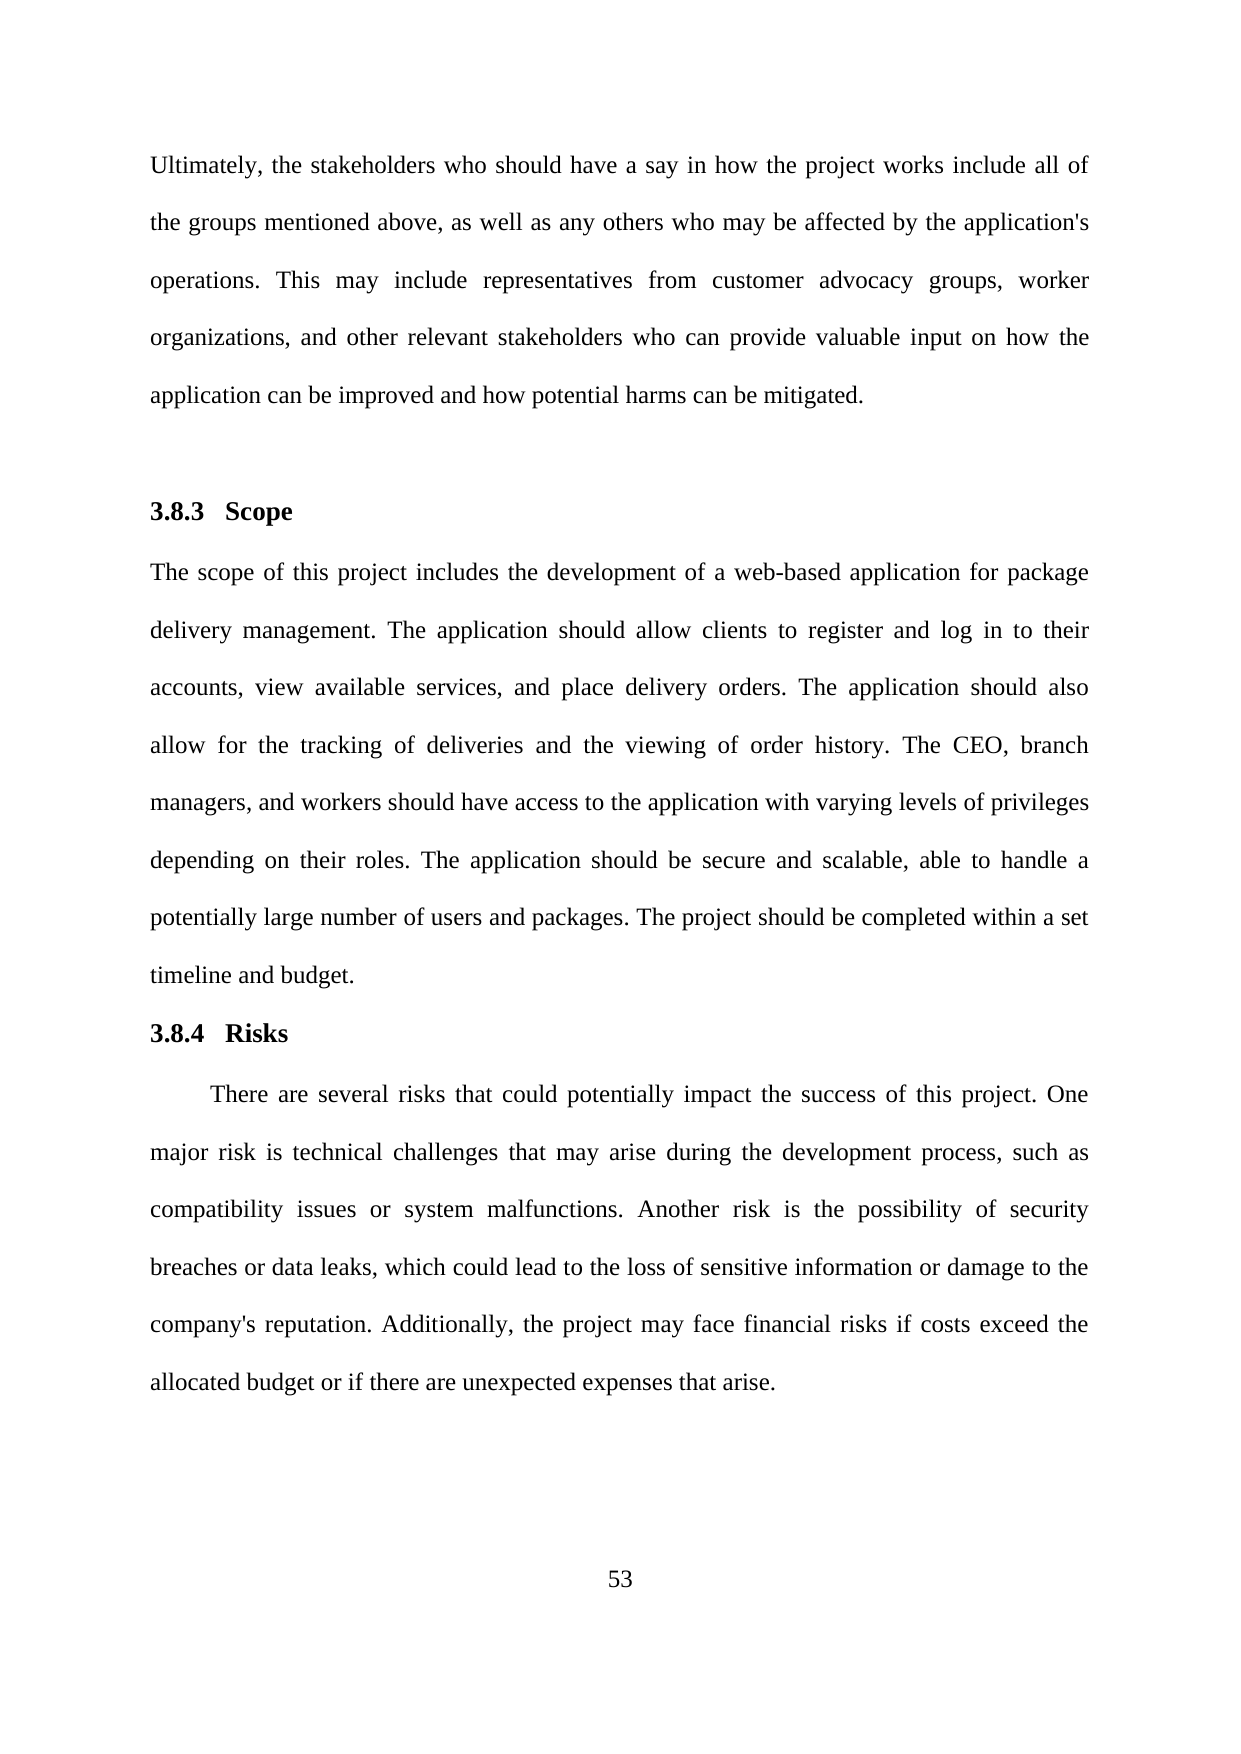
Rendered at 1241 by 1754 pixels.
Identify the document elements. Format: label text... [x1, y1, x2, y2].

subtitle Risks [150, 1017, 1165, 1048]
text Ultimately, the stakeholders who should have a say in how the project works include all of the groups mentioned above, as well as any others who may be affected by the application's operations. This may include representatives from customer advocacy groups, worker organizations, and other relevant stakeholders who can provide valuable input on how the application can be improved and how potential harms can be mitigated. [150, 150, 1090, 409]
text The scope of this project includes the development of a web-based application for package delivery management. The application should allow clients to register and log in to their accounts, view available services, and place delivery orders. The application should also allow for the tracking of deliveries and the viewing of order history. The CEO, branch managers, and workers should have access to the application with varying levels of privileges depending on their roles. The application should be secure and scalable, able to handle a potentially large number of users and packages. The project should be completed within a set timeline and budget. [150, 557, 1090, 988]
subtitle Scope [150, 495, 1165, 526]
text There are several risks that could potentially impact the success of this project. One major risk is technical challenges that may arise during the development process, such as compatibility issues or system malfunctions. Another risk is the possibility of security breaches or data leaks, which could lead to the loss of sensitive information or damage to the company's reputation. Additionally, the project may face financial risks if costs exceed the allocated budget or if there are unexpected expenses that arise. [150, 1079, 1090, 1396]
